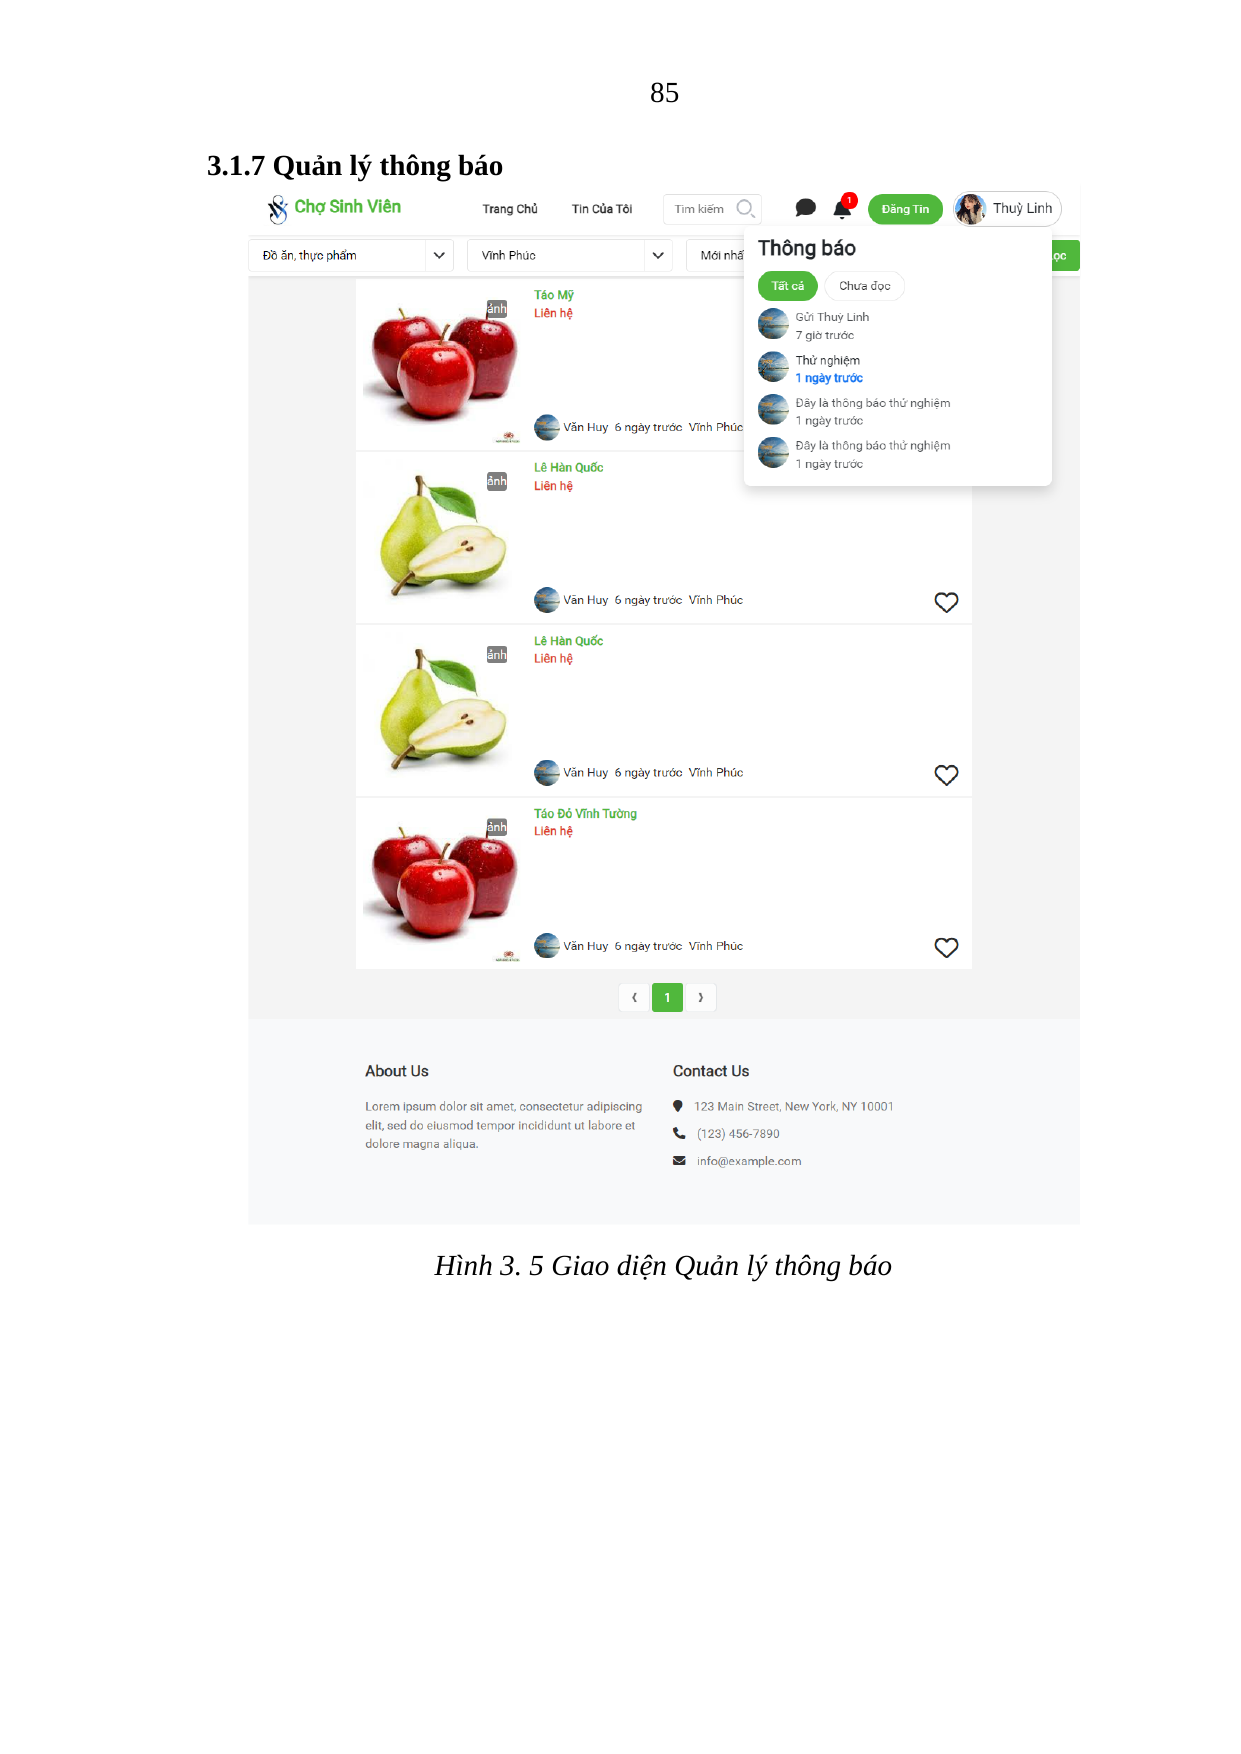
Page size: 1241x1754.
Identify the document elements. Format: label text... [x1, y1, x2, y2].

picture [248, 183, 1081, 1229]
text Hình 3. 5 Giao diện Quản lý thông báo [207, 1248, 1122, 1282]
subtitle 3.1.7 Quản lý thông báo [207, 148, 1122, 181]
